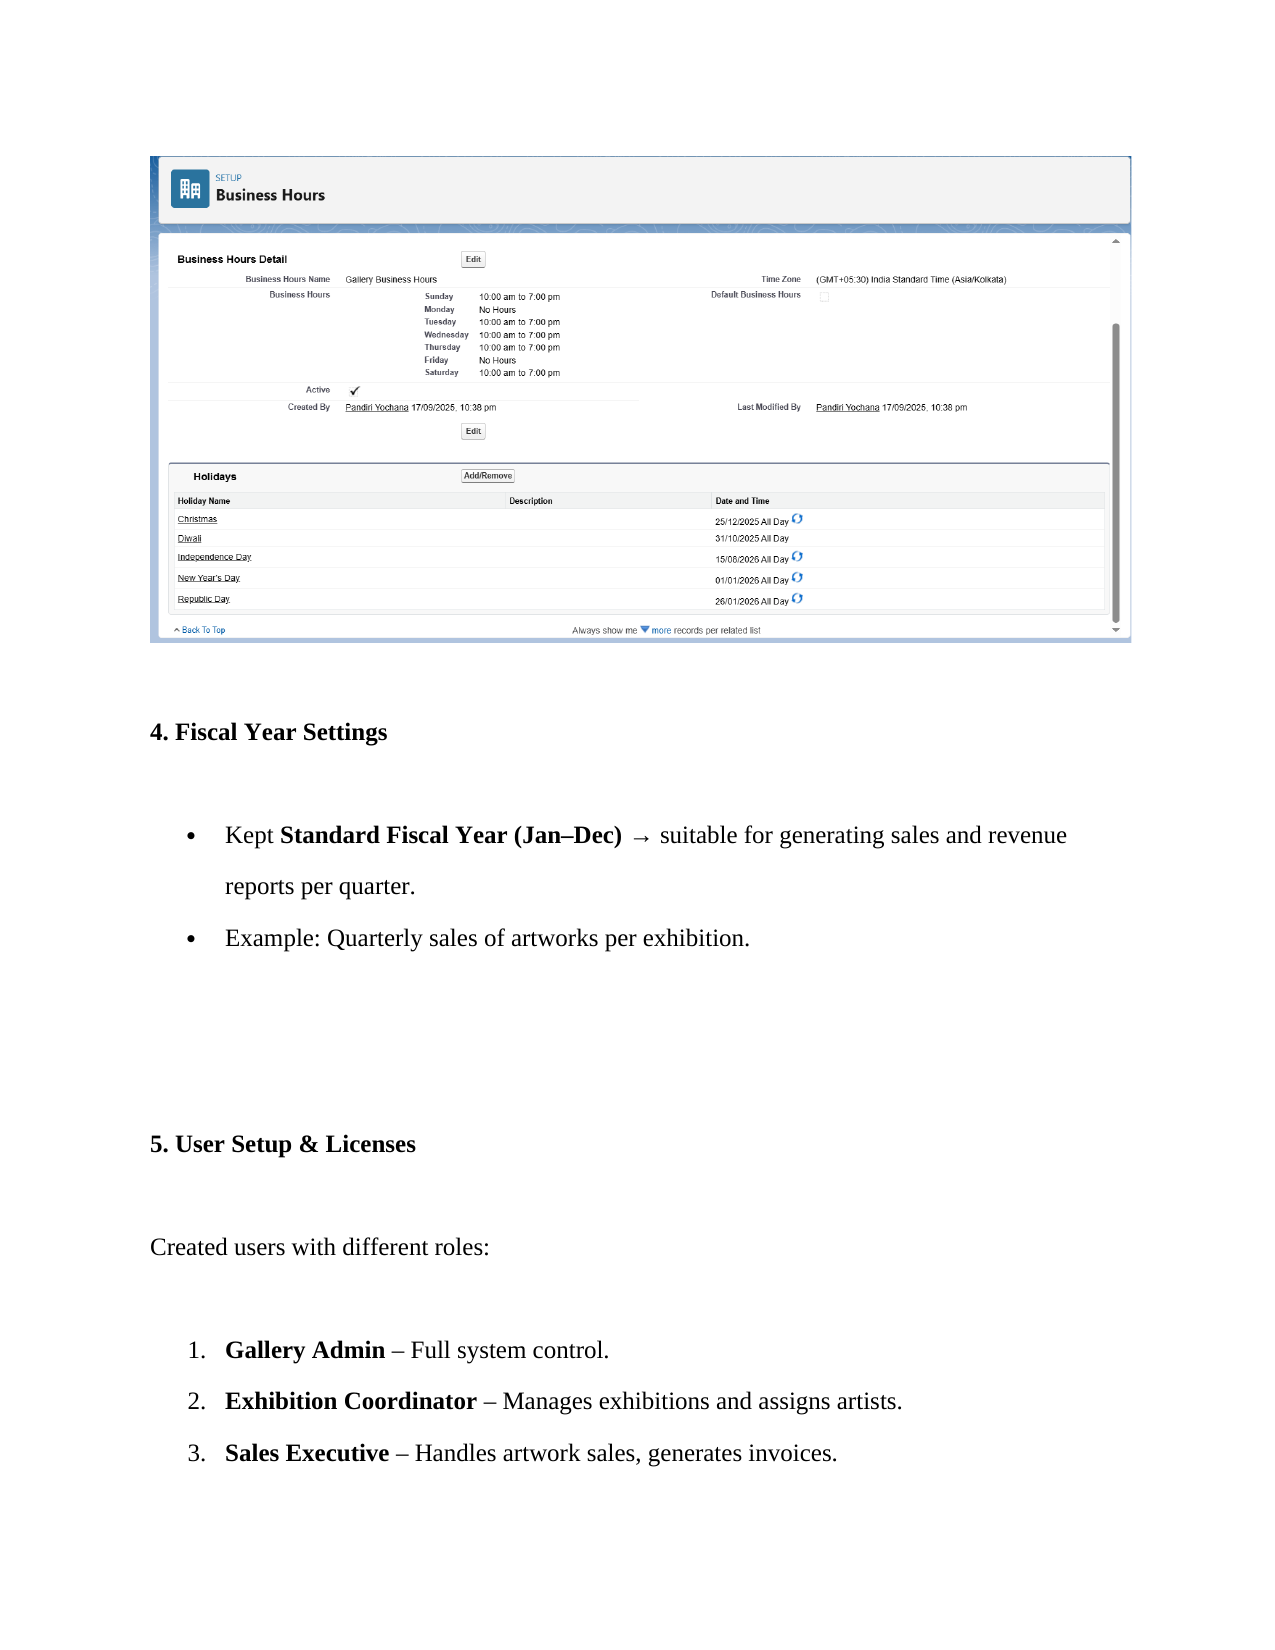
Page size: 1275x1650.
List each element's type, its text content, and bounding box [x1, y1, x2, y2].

list Sales Executive – Handles artwork sales, generates invoices. [187, 1438, 1131, 1467]
text Created users with different roles: [150, 1232, 1131, 1261]
subtitle 5. User Setup & Licenses [150, 1129, 1131, 1158]
subtitle 4. Fiscal Year Settings [150, 717, 1131, 746]
list Gallery Admin – Full system control. [187, 1335, 1131, 1363]
picture [150, 156, 1132, 643]
list Exhibition Coordinator – Manages exhibitions and assigns artists. [187, 1386, 1131, 1415]
list Example: Quarterly sales of artworks per exhibition. [187, 923, 1131, 952]
list Kept Standard Fiscal Year (Jan–Dec) → suitable for generating sales and revenue reports per quarter. [187, 820, 1131, 900]
